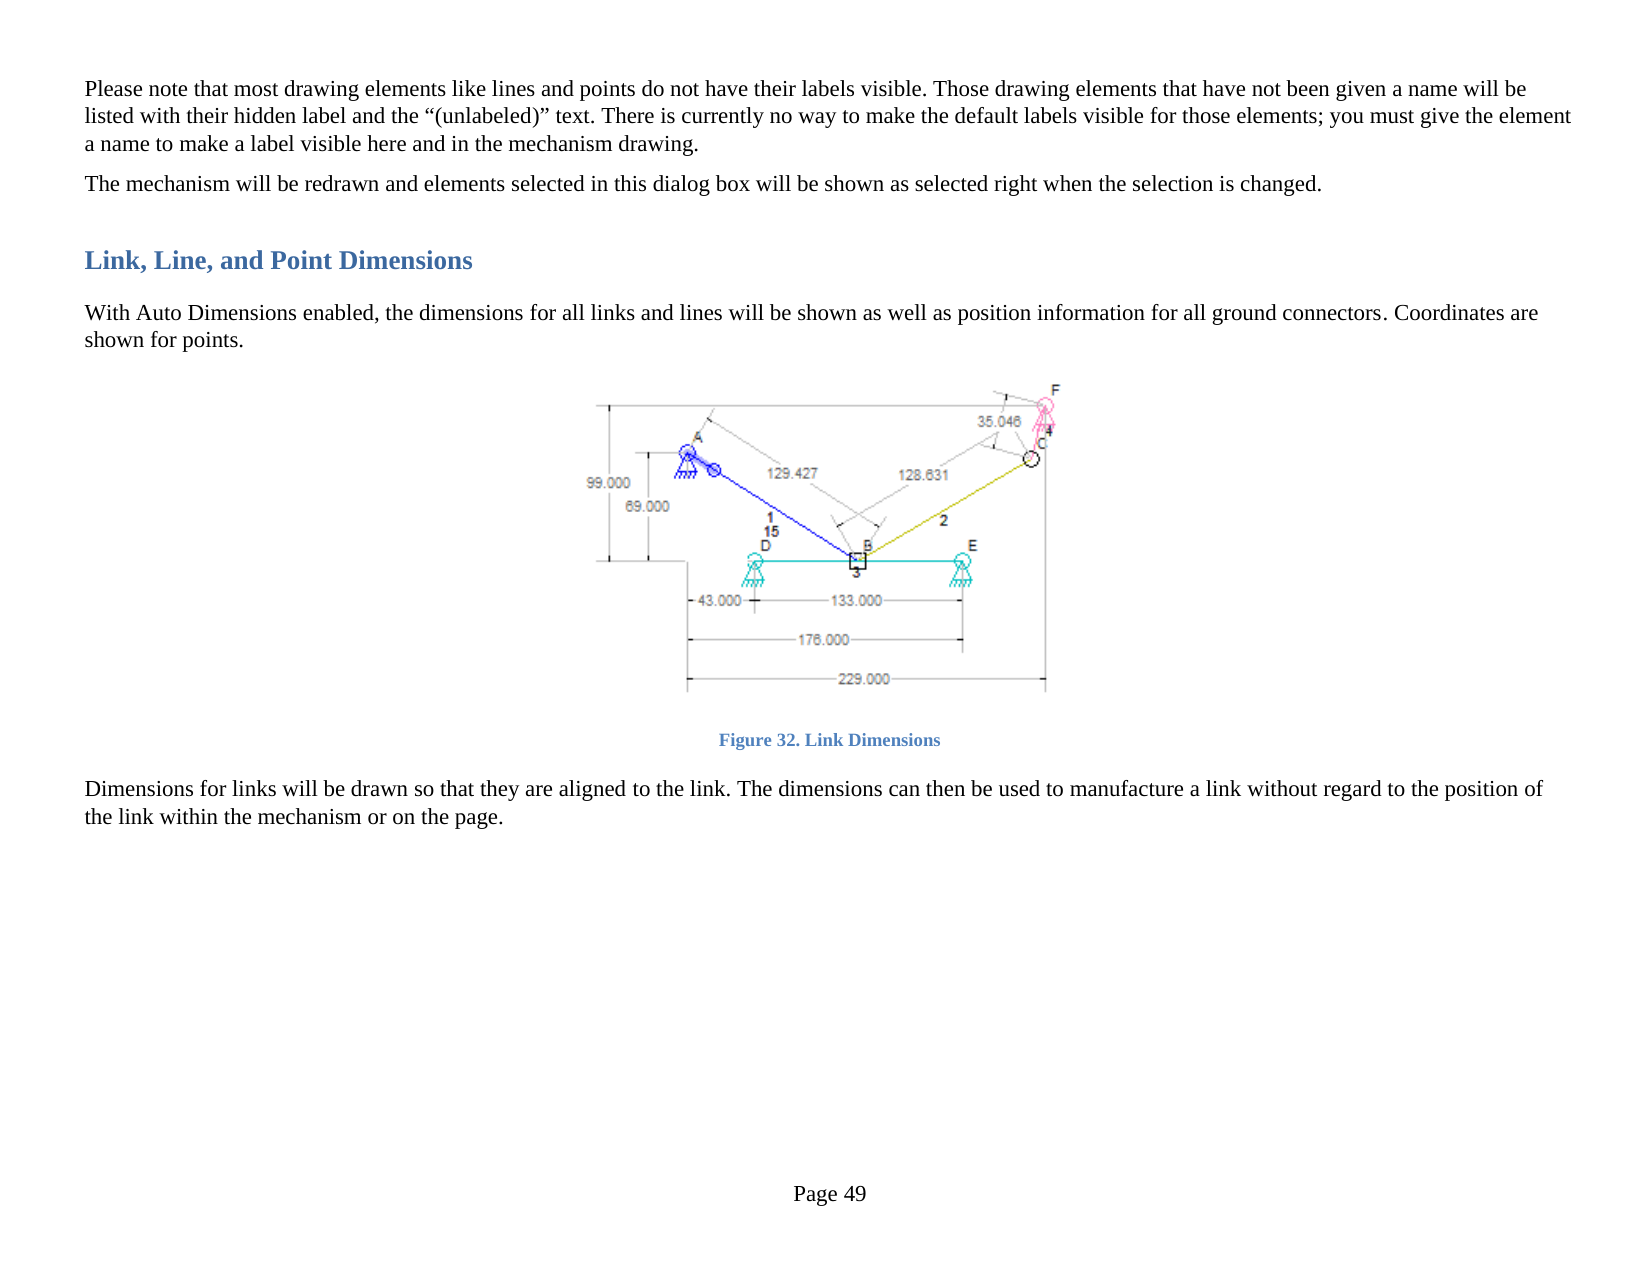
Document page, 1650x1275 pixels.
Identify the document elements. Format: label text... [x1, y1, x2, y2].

text With Auto Dimensions enabled, the dimensions for all links and lines will be shown as well as position information for all ground connectors. Coordinates are shown for points. [84, 299, 1575, 353]
text Please note that most drawing elements like lines and points do not have their labels visible. Those drawing elements that have not been given a name will be listed with their hidden label and the “(unlabeled)” text. There is currently no way to make the default labels visible for those elements; you must give the element a name to make a label visible here and in the mechanism drawing. [84, 75, 1575, 157]
text The mechanism will be redrawn and elements selected in this dialog box will be shown as selected right when the selection is changed. [84, 170, 1575, 197]
subtitle Link, Line, and Point Dimensions [84, 244, 1575, 275]
text Figure 32. Link Dimensions [84, 729, 1575, 750]
text Dimensions for links will be drawn so that they are aligned to the link. The dimensions can then be used to manufacture a link without regard to the position of the link within the mechanism or on the page. [84, 775, 1575, 829]
picture [576, 366, 1084, 715]
